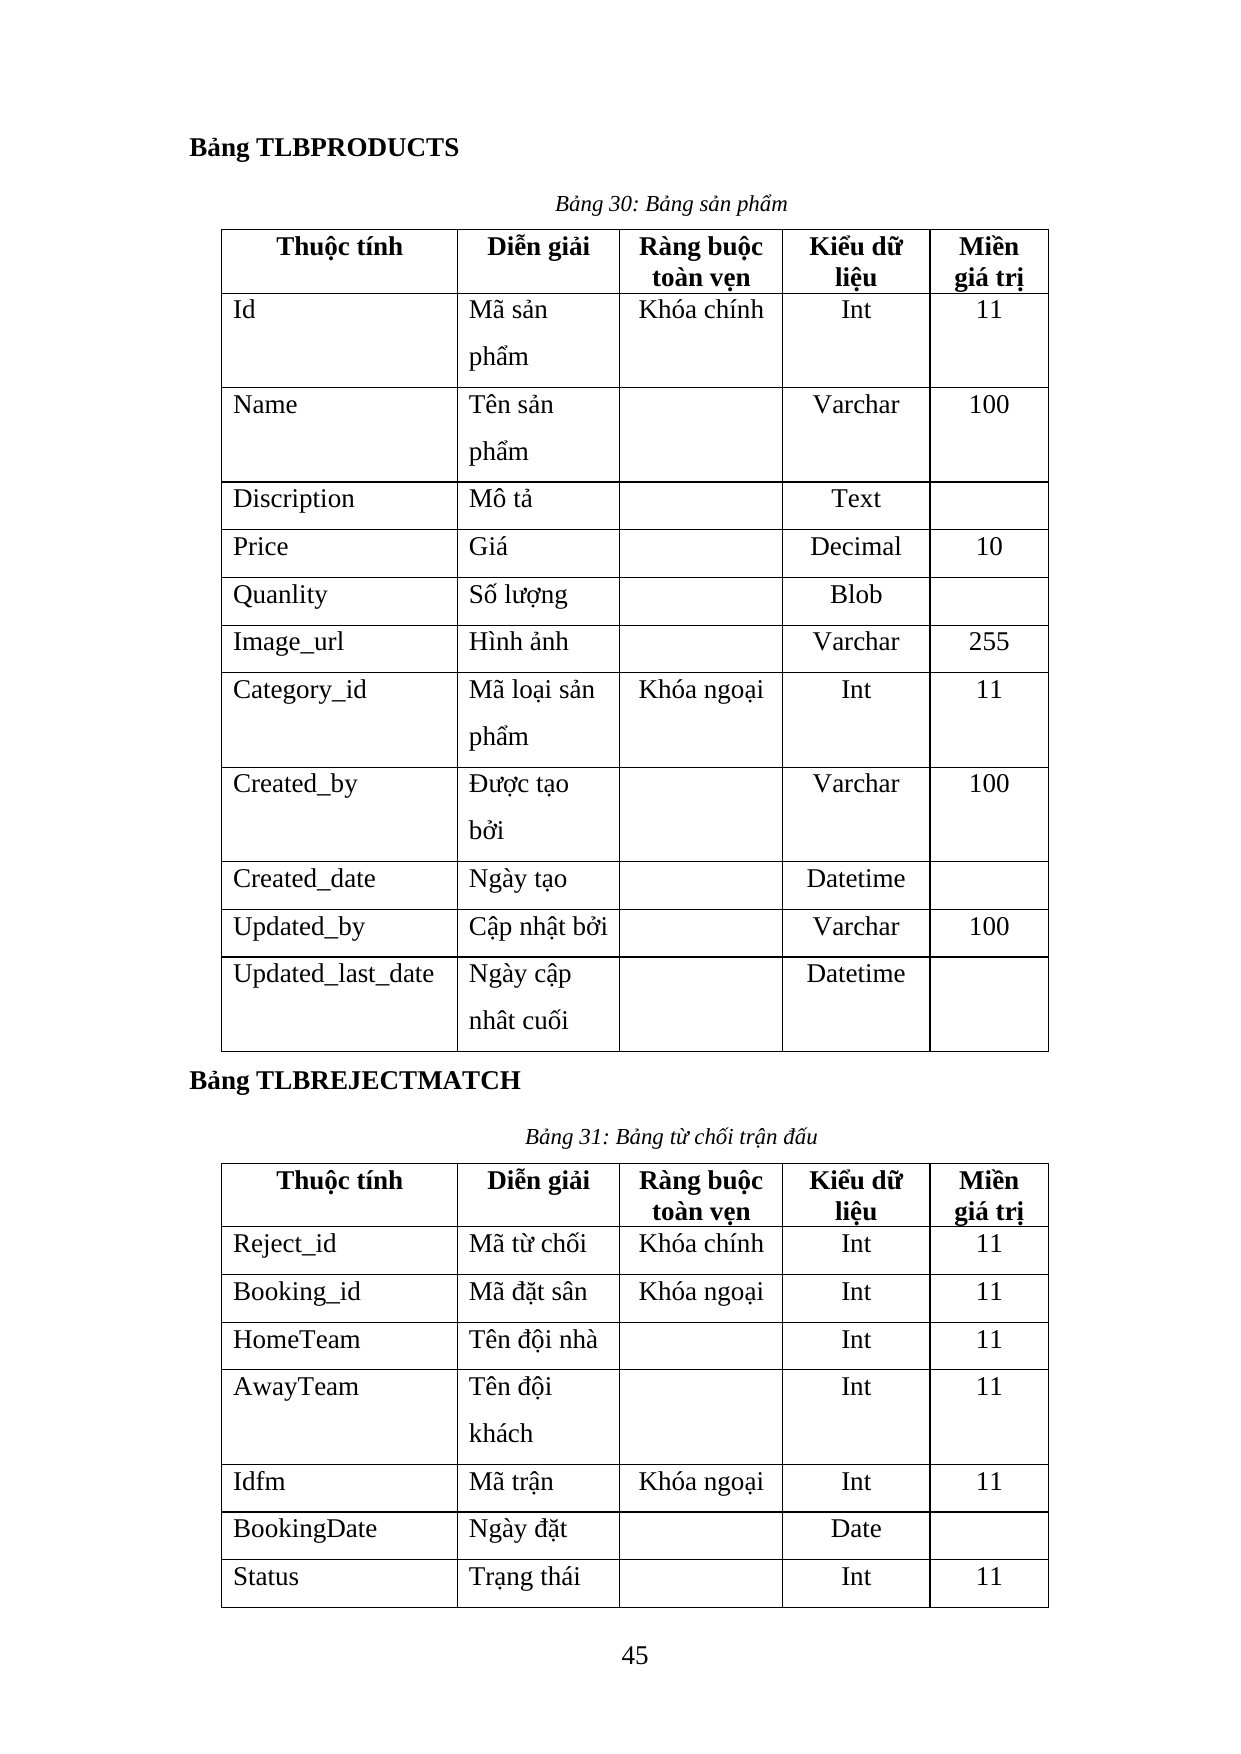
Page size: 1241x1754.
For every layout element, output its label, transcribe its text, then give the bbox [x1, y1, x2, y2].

table_cell Mã từ chối [458, 1227, 619, 1274]
text Bảng TLBREJECTMATCH [148, 1064, 1122, 1095]
table_cell [620, 1323, 782, 1369]
table_cell Datetime [783, 958, 929, 1051]
table_cell [620, 958, 782, 1051]
table_cell Ngày tạo [458, 862, 619, 909]
table_cell Khóa chính [620, 1227, 782, 1274]
table_header Diễn giải [458, 1164, 619, 1226]
table_cell Category_id [222, 673, 457, 767]
table_cell AwayTeam [222, 1370, 457, 1464]
table_cell Blob [783, 578, 929, 624]
table_cell Mã đặt sân [458, 1275, 619, 1322]
table_cell 255 [931, 626, 1048, 672]
table_cell Varchar [783, 626, 929, 672]
table_header Diễn giải [458, 230, 619, 293]
table_cell Int [783, 1275, 929, 1322]
table_cell 11 [931, 294, 1048, 387]
table_cell Giá [458, 530, 619, 577]
table_cell [620, 483, 782, 529]
table_cell Text [783, 483, 929, 529]
table_cell 100 [931, 768, 1048, 861]
table_cell Varchar [783, 910, 929, 956]
table_cell Int [783, 1465, 929, 1511]
table_cell [620, 388, 782, 481]
table_header Ràng buộc toàn vẹn [620, 230, 782, 293]
table_cell Khóa ngoại [620, 1275, 782, 1322]
table_cell Tên đội nhà [458, 1323, 619, 1369]
table_cell [620, 626, 782, 672]
table_cell Khóa ngoại [620, 1465, 782, 1511]
table_cell Int [783, 1560, 929, 1607]
table_header Miền giá trị [931, 1164, 1048, 1226]
table_cell [620, 862, 782, 909]
table_cell Id [222, 294, 457, 387]
table_cell Discription [222, 483, 457, 529]
table_cell Date [783, 1513, 929, 1559]
table_cell Reject_id [222, 1227, 457, 1274]
table_cell [620, 768, 782, 861]
table_cell 11 [931, 1275, 1048, 1322]
table_header Ràng buộc toàn vẹn [620, 1164, 782, 1226]
table_cell Int [783, 294, 929, 387]
table_cell [931, 862, 1048, 909]
text Bảng 30: Bảng sản phẩm [148, 190, 1122, 216]
table_cell 100 [931, 388, 1048, 481]
table_cell [931, 578, 1048, 624]
table_cell [931, 1513, 1048, 1559]
table_header Kiểu dữ liệu [783, 1164, 929, 1226]
table_cell Mã loại sản phẩm [458, 673, 619, 767]
table_cell Varchar [783, 388, 929, 481]
table_cell 11 [931, 673, 1048, 767]
table_cell 100 [931, 910, 1048, 956]
table_cell Int [783, 1370, 929, 1464]
table_cell Hình ảnh [458, 626, 619, 672]
table_cell Số lượng [458, 578, 619, 624]
table_cell [620, 1560, 782, 1607]
table_cell BookingDate [222, 1513, 457, 1559]
table_cell 11 [931, 1323, 1048, 1369]
table_cell Khóa chính [620, 294, 782, 387]
table_cell HomeTeam [222, 1323, 457, 1369]
table_cell 11 [931, 1560, 1048, 1607]
table_cell Price [222, 530, 457, 577]
table_cell Image_url [222, 626, 457, 672]
table_cell Name [222, 388, 457, 481]
table_cell 10 [931, 530, 1048, 577]
table_header Thuộc tính [222, 1164, 457, 1226]
table_cell [620, 578, 782, 624]
table_cell Ngày đặt [458, 1513, 619, 1559]
table_cell Created_by [222, 768, 457, 861]
table_cell [931, 958, 1048, 1051]
table_cell Trạng thái [458, 1560, 619, 1607]
table_cell Int [783, 1323, 929, 1369]
table_cell Varchar [783, 768, 929, 861]
table_cell Tên đội khách [458, 1370, 619, 1464]
table_cell Mã sản phẩm [458, 294, 619, 387]
table_cell Decimal [783, 530, 929, 577]
table_cell Quanlity [222, 578, 457, 624]
table_cell Ngày cập nhât cuối [458, 958, 619, 1051]
table_cell Updated_by [222, 910, 457, 956]
text Bảng 31: Bảng từ chối trận đấu [148, 1123, 1122, 1150]
table_cell 11 [931, 1465, 1048, 1511]
table_cell [620, 910, 782, 956]
table_cell Int [783, 1227, 929, 1274]
table_header Kiểu dữ liệu [783, 230, 929, 293]
table_cell [620, 530, 782, 577]
table_cell Updated_last_date [222, 958, 457, 1051]
table_cell Được tạo bởi [458, 768, 619, 861]
table_cell Status [222, 1560, 457, 1607]
table_cell Cập nhật bởi [458, 910, 619, 956]
table_cell Datetime [783, 862, 929, 909]
table_cell 11 [931, 1370, 1048, 1464]
table_cell [620, 1513, 782, 1559]
table_cell [620, 1370, 782, 1464]
table_cell Mã trận [458, 1465, 619, 1511]
table_cell Tên sản phẩm [458, 388, 619, 481]
table_cell Khóa ngoại [620, 673, 782, 767]
text Bảng TLBPRODUCTS [148, 131, 1122, 162]
table_cell [931, 483, 1048, 529]
table_cell Int [783, 673, 929, 767]
table_cell Idfm [222, 1465, 457, 1511]
table_header Thuộc tính [222, 230, 457, 293]
table_cell Mô tả [458, 483, 619, 529]
table_header Miền giá trị [931, 230, 1048, 293]
table_cell Booking_id [222, 1275, 457, 1322]
table_cell Created_date [222, 862, 457, 909]
table_cell 11 [931, 1227, 1048, 1274]
